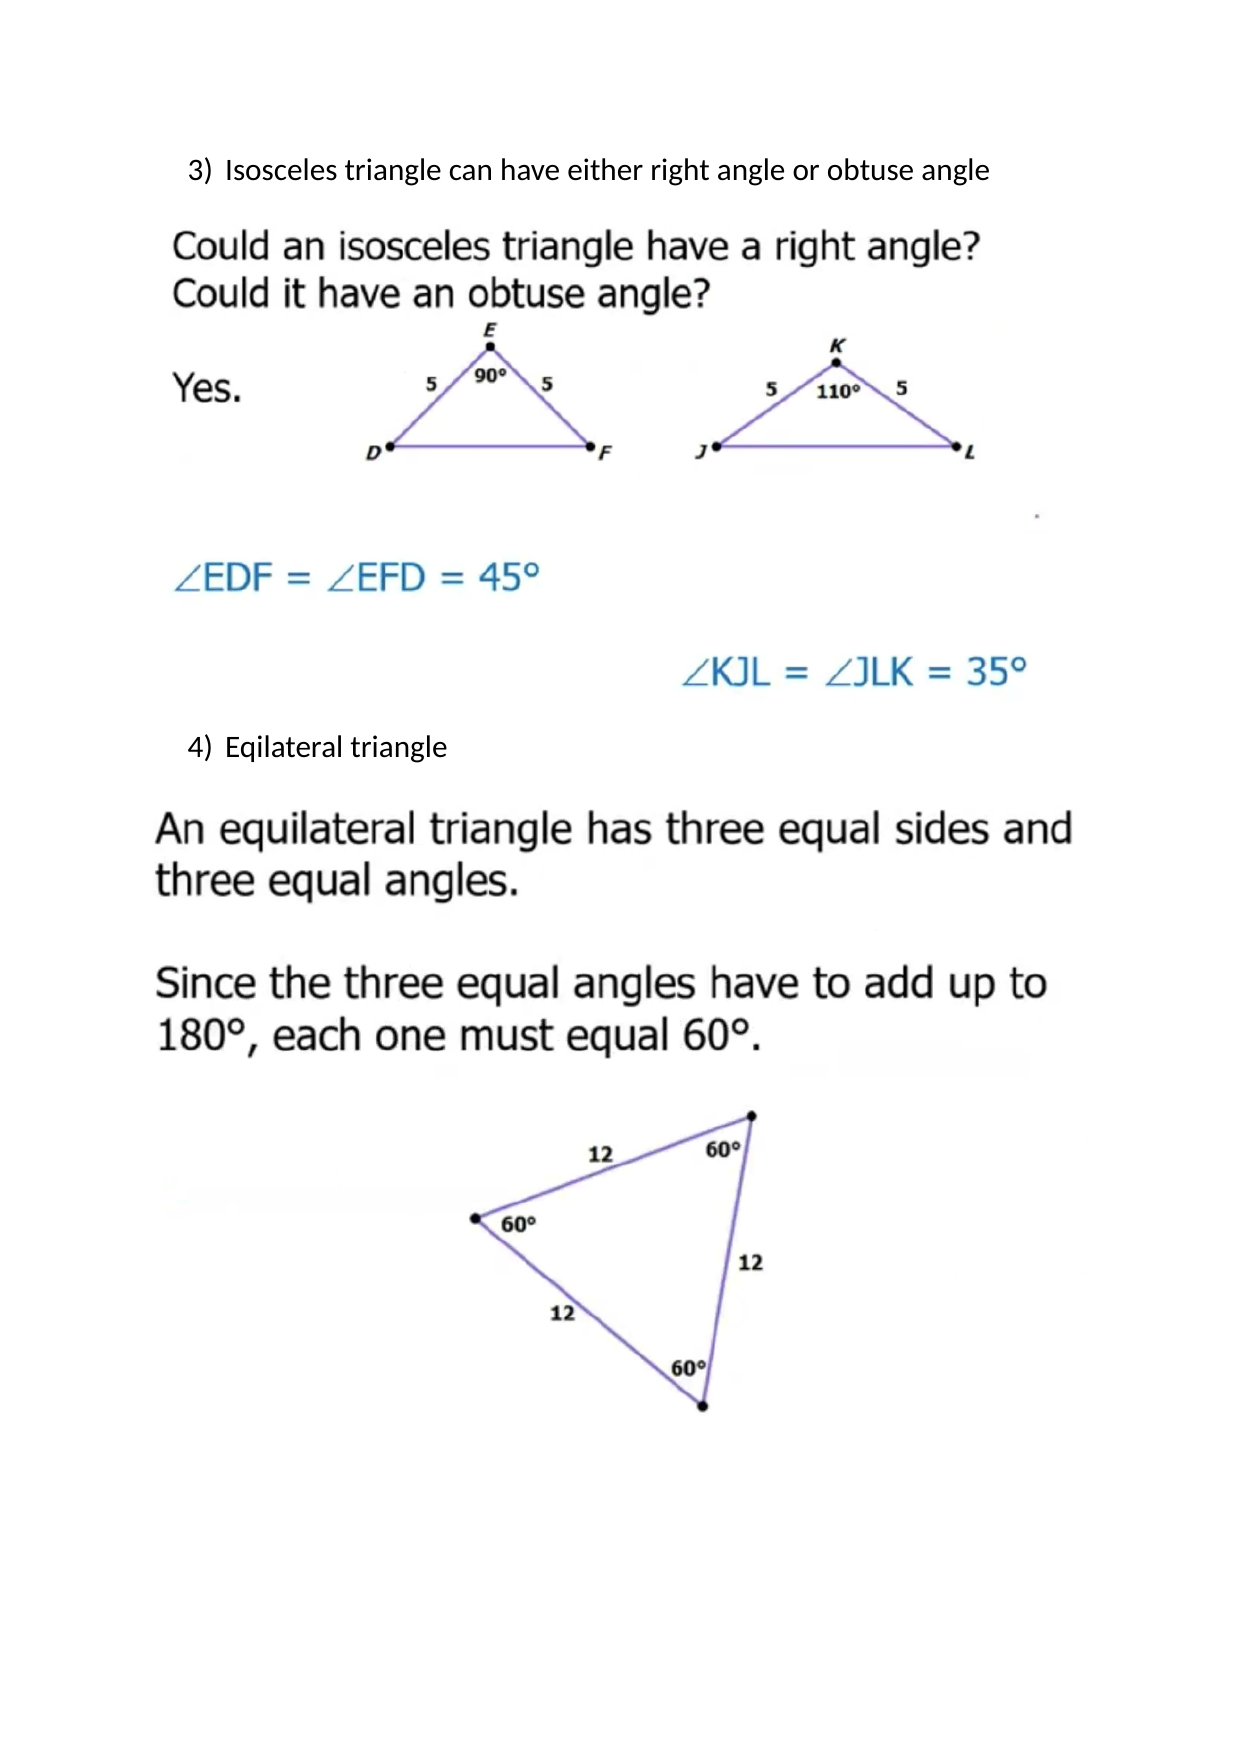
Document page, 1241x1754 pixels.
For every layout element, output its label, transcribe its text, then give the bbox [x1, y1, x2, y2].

list Eqilateral triangle [187, 728, 1090, 766]
picture [150, 785, 1091, 1469]
list Isosceles triangle can have either right angle or obtuse angle [187, 150, 1090, 188]
picture [150, 207, 1091, 709]
